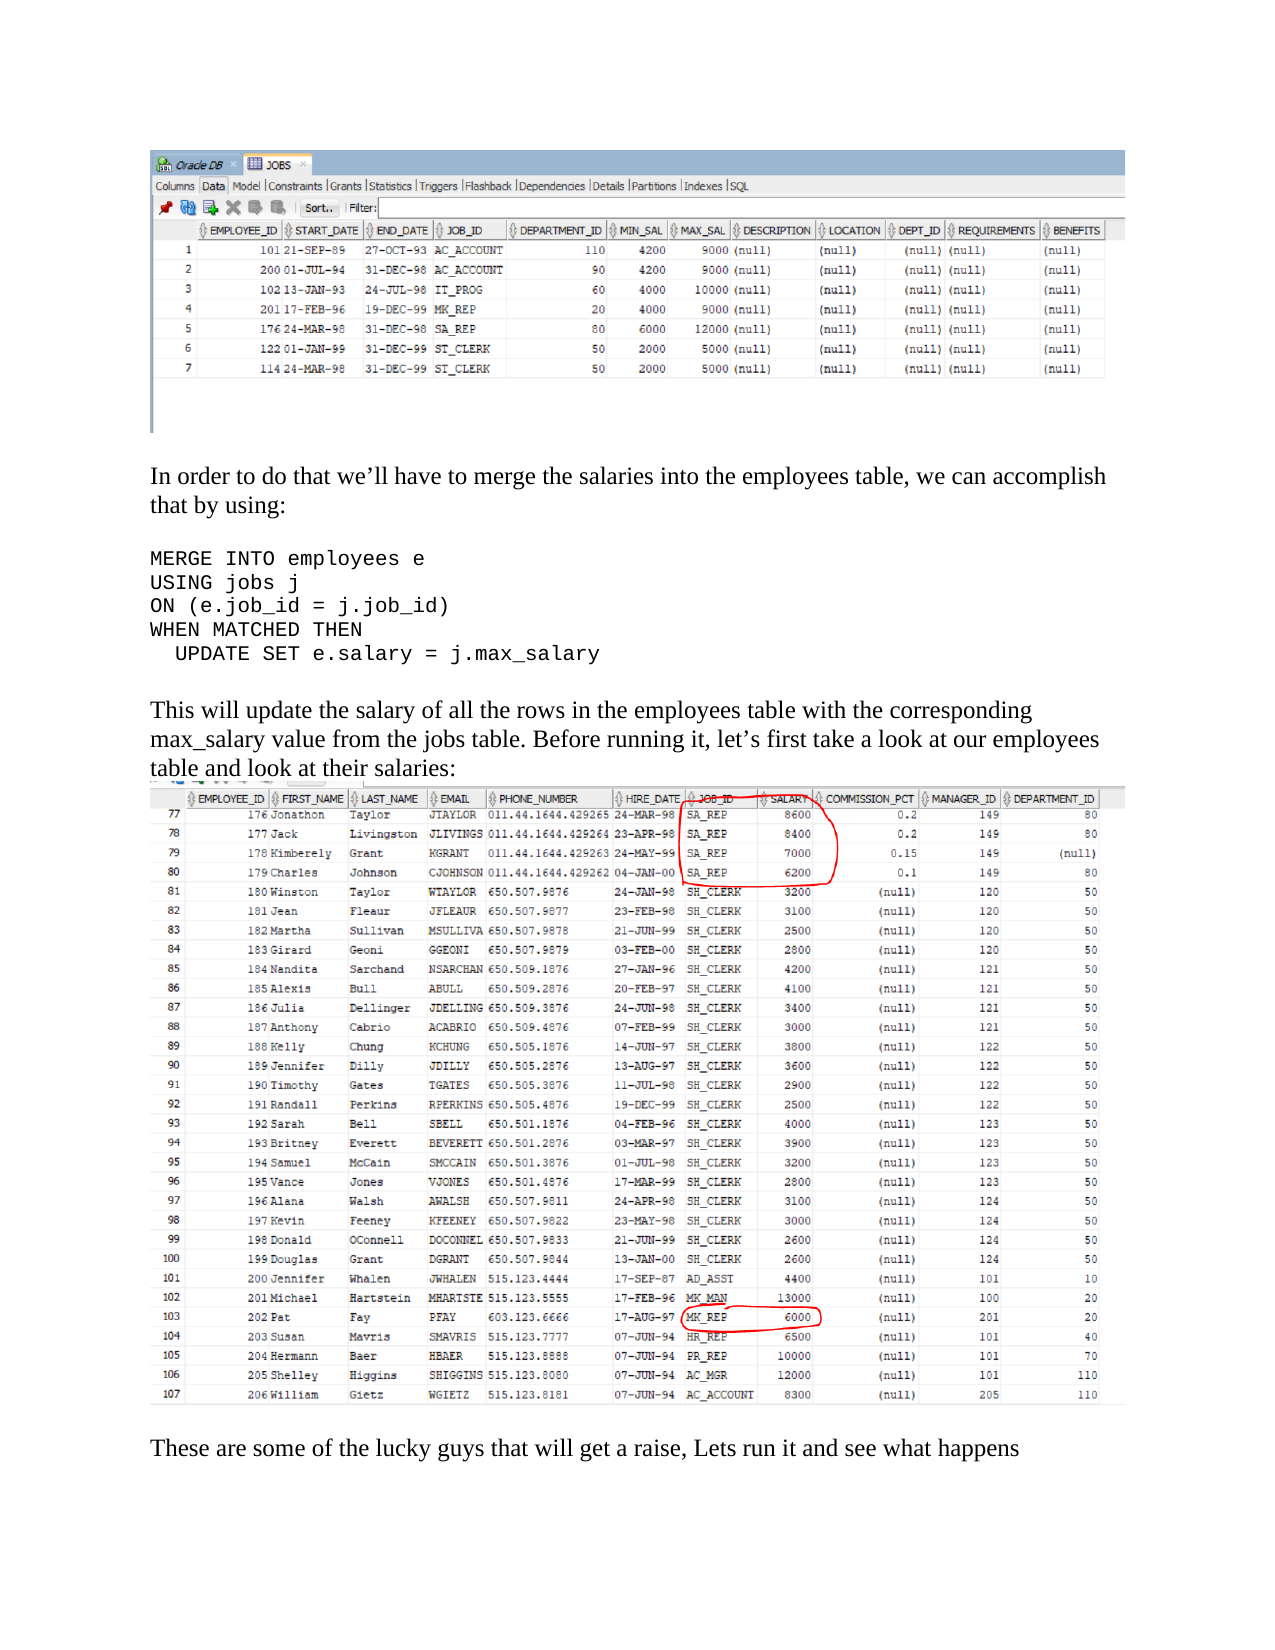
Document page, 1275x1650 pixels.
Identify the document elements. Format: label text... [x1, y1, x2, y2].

picture [150, 781, 1125, 1405]
text This will update the salary of all the rows in the employees table with the corresponding max_salary value from the jobs table. Before running it, let’s first take a look at our employees table and look at their salaries: [150, 695, 1125, 781]
picture [150, 150, 1125, 433]
text WHEN MATCHED THEN [150, 619, 1125, 643]
text MERGE INTO employees e [150, 548, 1125, 572]
text UPDATE SET e.salary = j.max_salary [150, 643, 1125, 666]
text These are some of the lucky guys that will get a raise, Lets run it and see what happens [150, 1433, 1125, 1462]
text In order to do that we’ll have to merge the salaries into the employees table, we can accomplish that by using: [150, 461, 1125, 519]
text ON (e.job_id = j.job_id) [150, 595, 1125, 619]
text USING jobs j [150, 572, 1125, 595]
